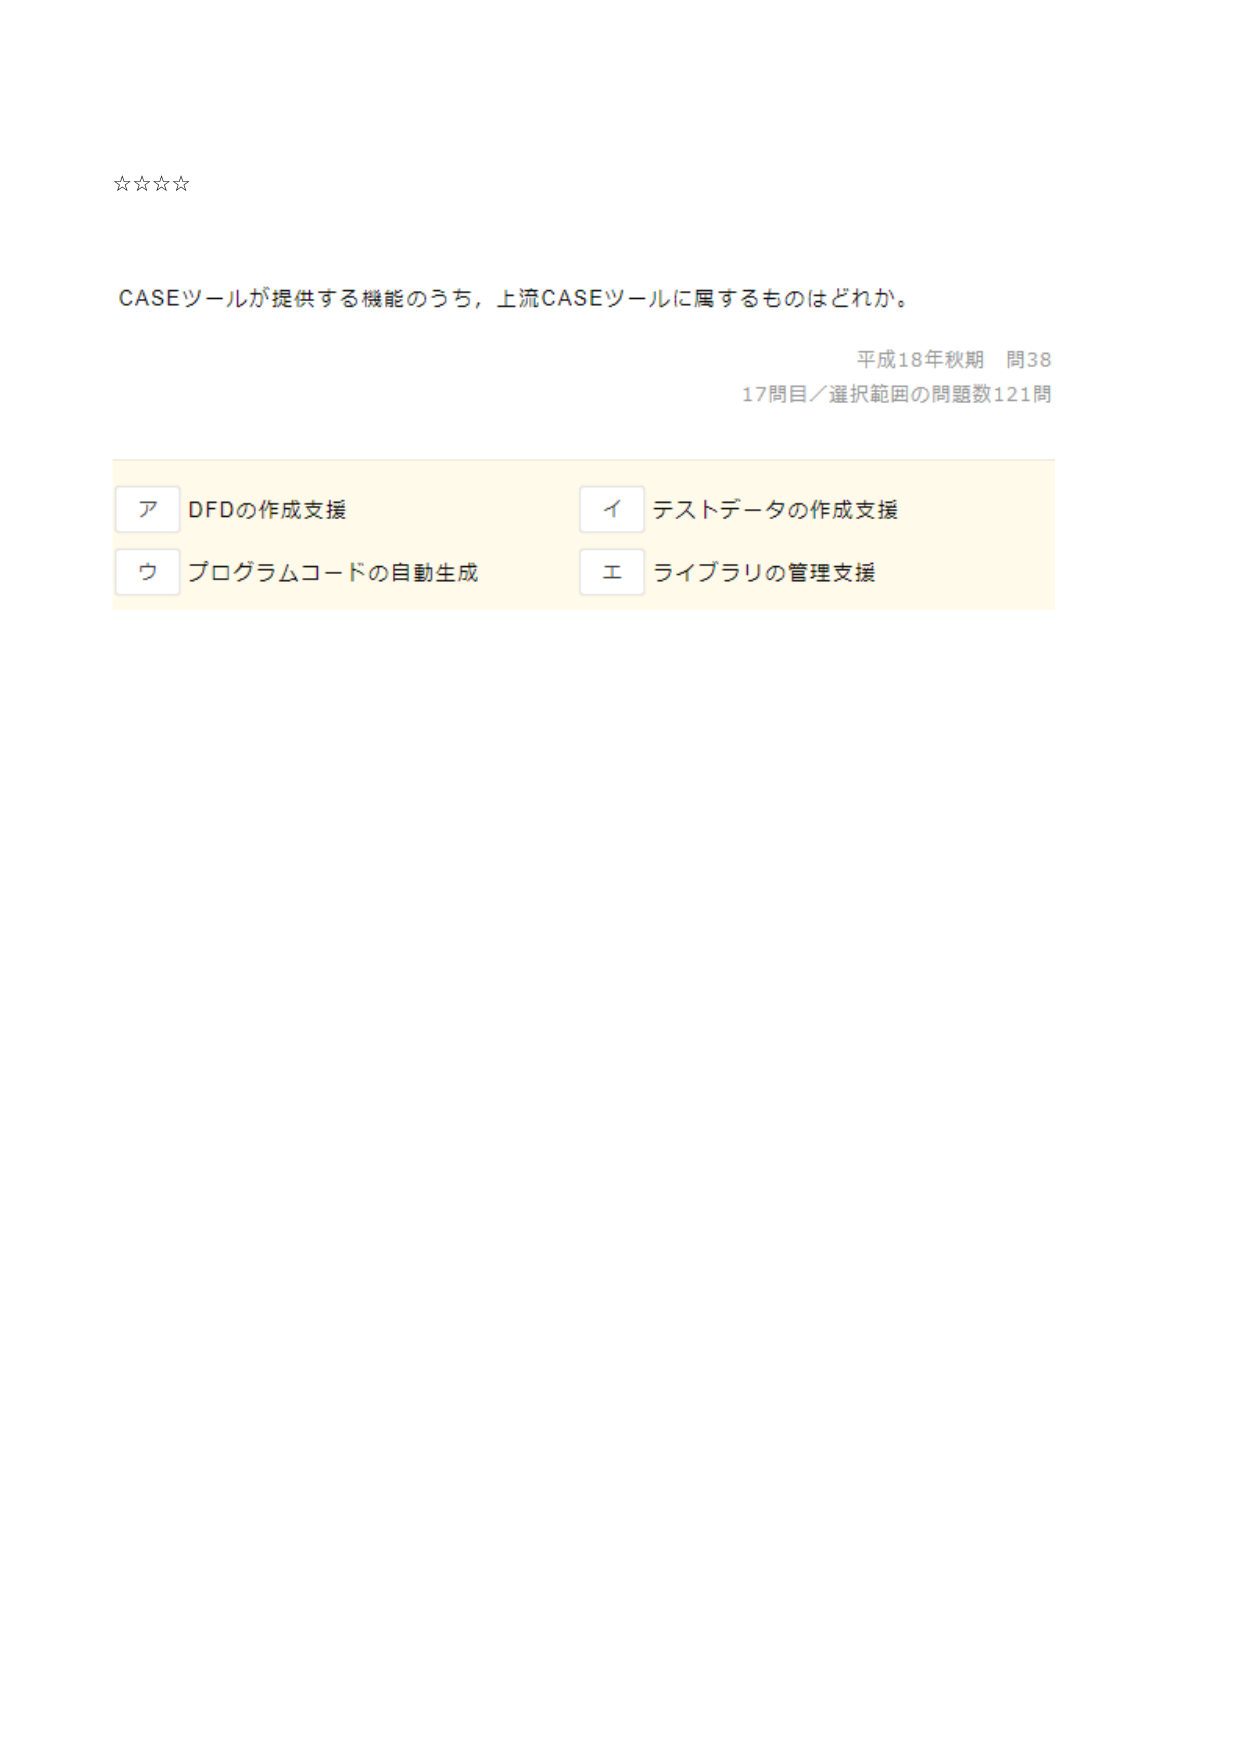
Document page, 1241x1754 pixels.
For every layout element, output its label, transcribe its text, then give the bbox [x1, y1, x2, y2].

picture [112, 277, 1055, 610]
text ☆☆☆☆ [112, 164, 1128, 202]
